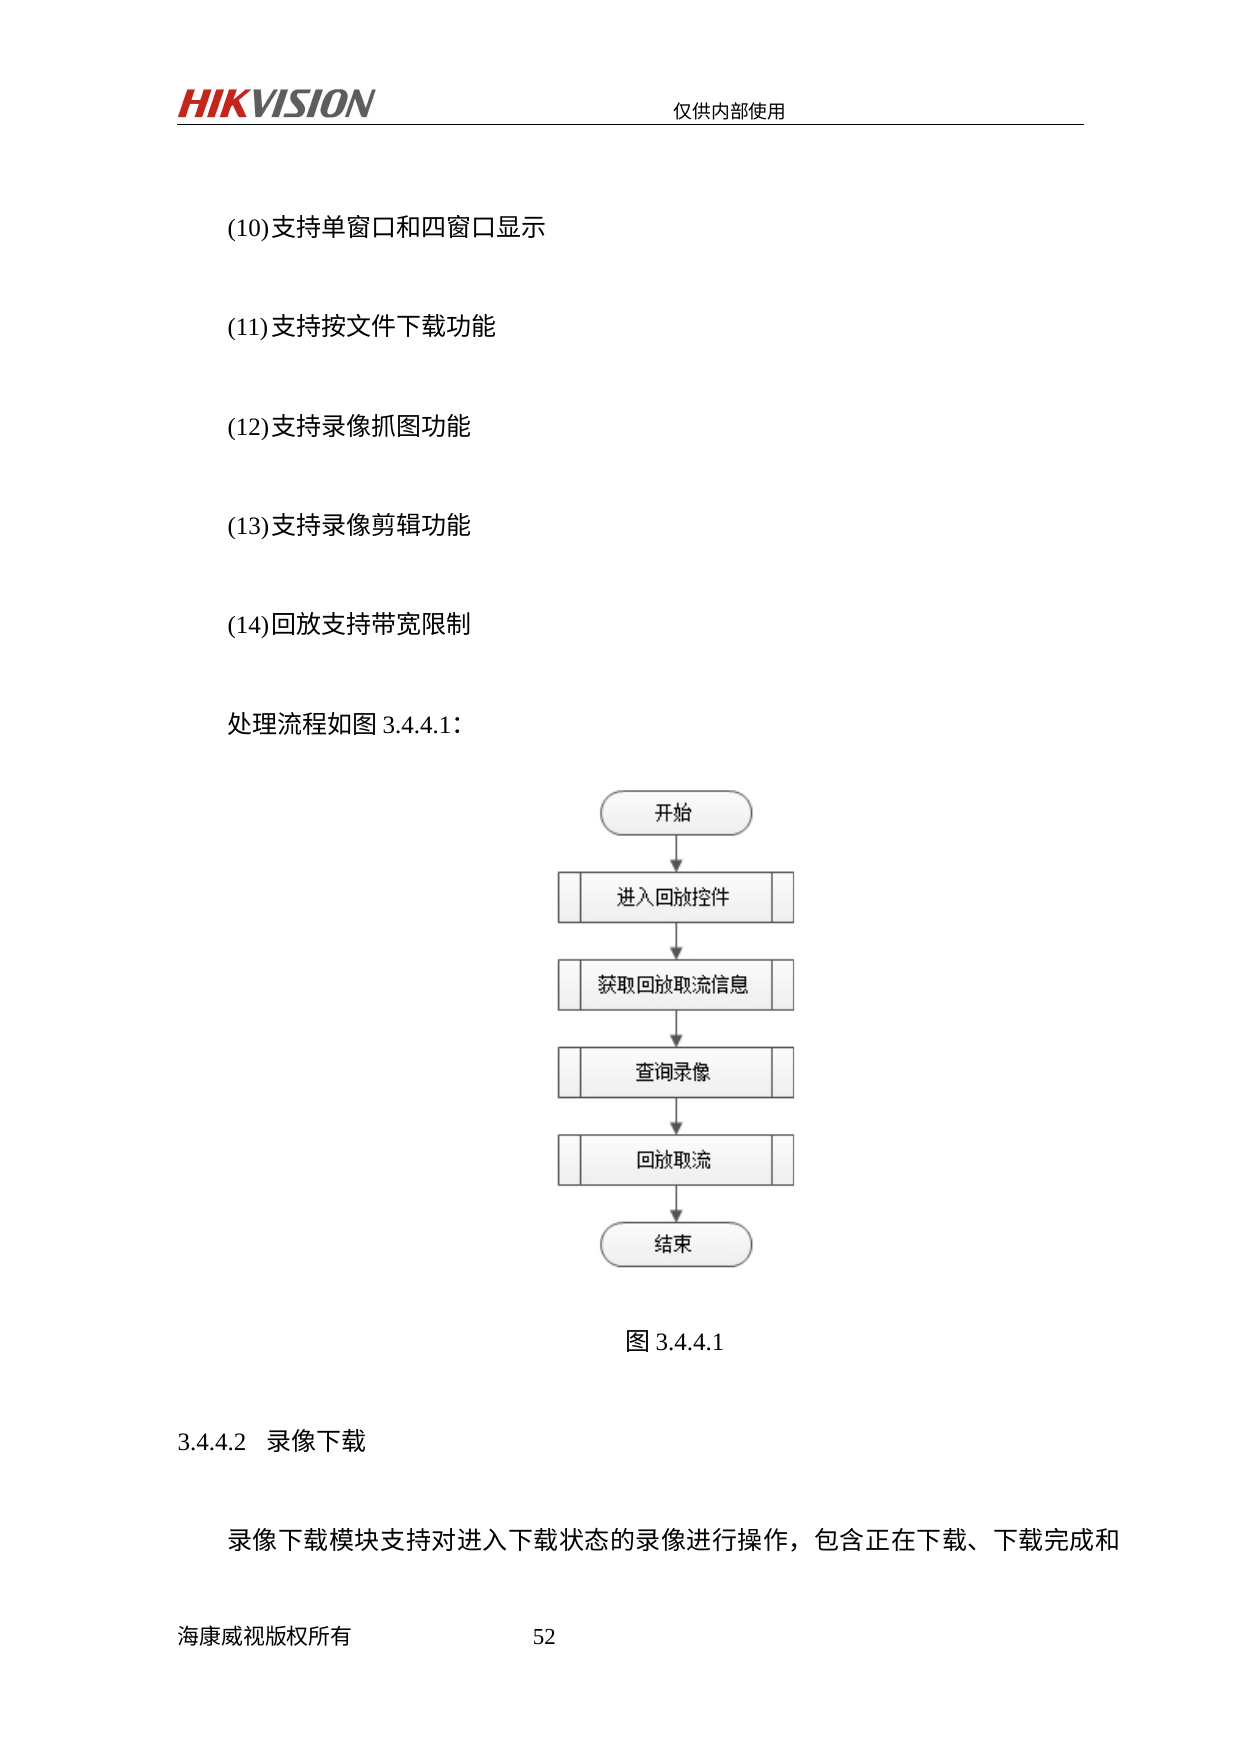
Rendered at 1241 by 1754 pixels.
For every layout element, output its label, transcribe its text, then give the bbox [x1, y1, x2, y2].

text 录像下载 [177, 1407, 1122, 1472]
list 回放支持带宽限制 [227, 590, 1122, 655]
picture [555, 789, 795, 1269]
list 支持按文件下载功能 [227, 292, 1122, 357]
list 支持录像剪辑功能 [227, 491, 1122, 556]
list 支持单窗口和四窗口显示 [227, 193, 1122, 258]
list 支持录像抓图功能 [227, 392, 1122, 457]
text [177, 1506, 1122, 1571]
text 图3.4.4.1 [177, 1307, 1122, 1372]
picture [177, 88, 379, 119]
text 处理流程如图3.4.4.1： [227, 690, 1122, 755]
